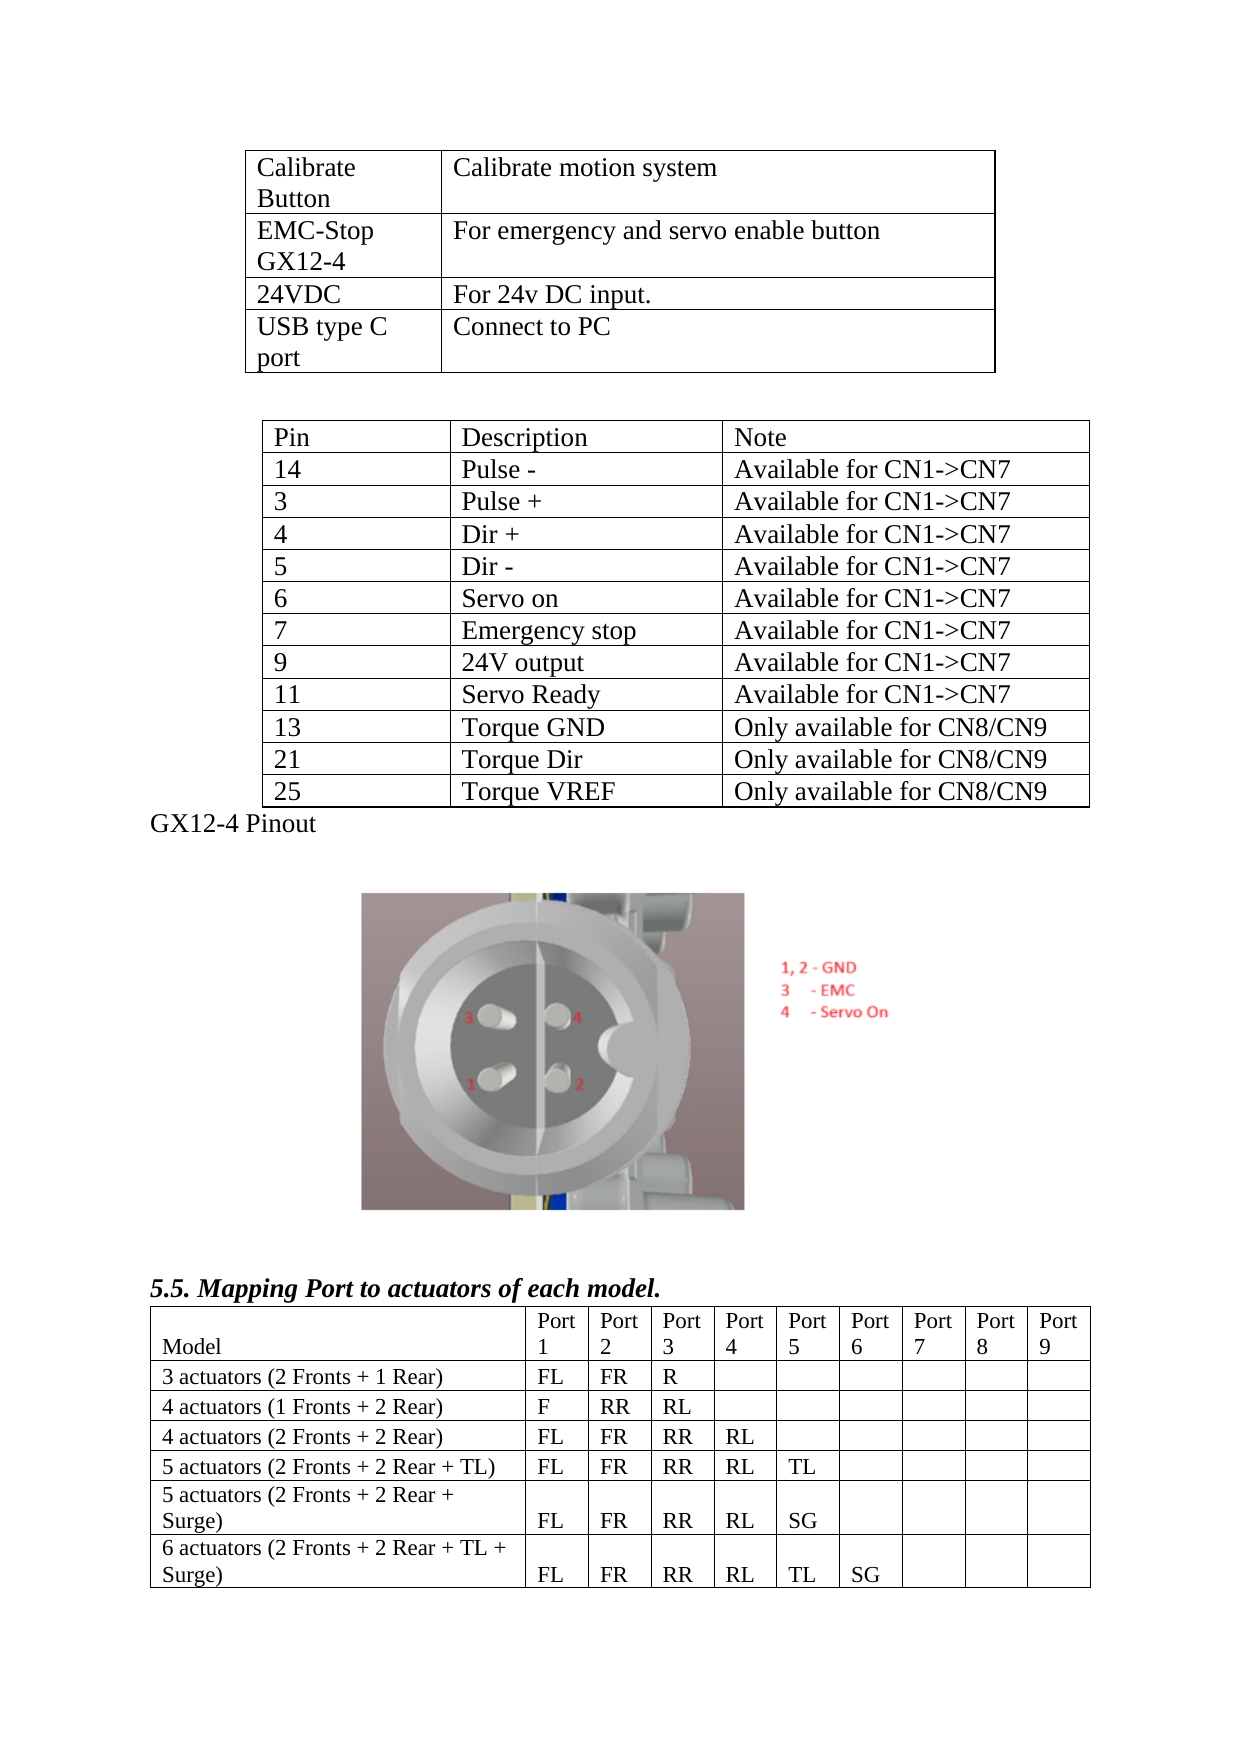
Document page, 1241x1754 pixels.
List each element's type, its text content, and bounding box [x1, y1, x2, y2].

table_cell Only available for CN8/CN9 [723, 711, 1089, 742]
table_cell 4 [263, 518, 450, 549]
table_cell FL [526, 1481, 588, 1533]
table_cell RL [715, 1535, 776, 1587]
table_cell [715, 1391, 776, 1420]
table_cell RL [715, 1481, 776, 1533]
table_cell For 24v DC input. [442, 278, 994, 309]
table_cell USB type C port [246, 310, 441, 372]
table_cell FL [526, 1451, 588, 1480]
table_header Port 6 [840, 1307, 902, 1360]
table_cell 24VDC [246, 278, 441, 309]
table_cell [903, 1361, 965, 1390]
table_cell RR [652, 1535, 714, 1587]
table_cell 13 [263, 711, 450, 742]
table_cell RL [715, 1451, 776, 1480]
table_cell TL [777, 1451, 839, 1480]
table_cell [840, 1421, 902, 1450]
table_header Description [451, 421, 722, 452]
table_cell [840, 1391, 902, 1420]
table_cell Torque GND [451, 711, 722, 742]
table_cell Servo Ready [451, 679, 722, 710]
table_cell 5 actuators (2 Fronts + 2 Rear + Surge) [151, 1481, 525, 1533]
table_cell [1028, 1451, 1090, 1480]
table_header Port 4 [715, 1307, 776, 1360]
table_cell SG [840, 1535, 902, 1587]
table_cell Pulse - [451, 453, 722, 484]
table_cell FR [589, 1535, 651, 1587]
table_cell Available for CN1->CN7 [723, 614, 1089, 645]
table_cell Available for CN1->CN7 [723, 679, 1089, 710]
table_cell [1028, 1391, 1090, 1420]
table_header Port 8 [966, 1307, 1027, 1360]
table_cell [777, 1361, 839, 1390]
table_cell [966, 1535, 1027, 1587]
table_cell 6 actuators (2 Fronts + 2 Rear + TL + Surge) [151, 1535, 525, 1587]
table_cell Calibrate motion system [442, 151, 994, 213]
table_cell 24V output [451, 646, 722, 678]
table_cell [903, 1421, 965, 1450]
table_header Model [151, 1307, 525, 1360]
table_cell [777, 1391, 839, 1420]
table_cell SG [777, 1481, 839, 1533]
subtitle 5.5. Mapping Port to actuators of each model. [150, 1272, 1090, 1303]
table_cell RR [589, 1391, 651, 1420]
table_cell For emergency and servo enable button [442, 214, 994, 277]
table_header Port 2 [589, 1307, 651, 1360]
table_cell Available for CN1->CN7 [723, 646, 1089, 678]
table_cell [966, 1361, 1027, 1390]
table_cell [903, 1481, 965, 1533]
table_cell 6 [263, 582, 450, 613]
table_cell Torque Dir [451, 743, 722, 774]
table_header Port 5 [777, 1307, 839, 1360]
table_cell 3 actuators (2 Fronts + 1 Rear) [151, 1361, 525, 1390]
table_cell Available for CN1->CN7 [723, 486, 1089, 517]
table_cell [840, 1451, 902, 1480]
table_cell FL [526, 1535, 588, 1587]
table_cell Calibrate Button [246, 151, 441, 213]
table_cell FL [526, 1421, 588, 1450]
table_cell [903, 1391, 965, 1420]
table_cell [966, 1421, 1027, 1450]
table_cell [1028, 1421, 1090, 1450]
table_cell RL [652, 1391, 714, 1420]
table_cell 7 [263, 614, 450, 645]
table_cell 5 actuators (2 Fronts + 2 Rear + TL) [151, 1451, 525, 1480]
table_cell F [526, 1391, 588, 1420]
table_cell Pulse + [451, 486, 722, 517]
table_cell 4 actuators (1 Fronts + 2 Rear) [151, 1391, 525, 1420]
table_cell Available for CN1->CN7 [723, 550, 1089, 581]
table_cell RR [652, 1421, 714, 1450]
table_cell 5 [263, 550, 450, 581]
table_cell FR [589, 1361, 651, 1390]
table_cell [777, 1421, 839, 1450]
table_cell [903, 1451, 965, 1480]
table_cell Only available for CN8/CN9 [723, 743, 1089, 774]
table_cell [1028, 1361, 1090, 1390]
table_cell Connect to PC [442, 310, 994, 372]
picture [309, 838, 931, 1254]
table_cell [966, 1391, 1027, 1420]
table_cell Dir - [451, 550, 722, 581]
table_cell Only available for CN8/CN9 [723, 775, 1089, 806]
table_cell [966, 1481, 1027, 1533]
table_cell [903, 1535, 965, 1587]
table_cell Dir + [451, 518, 722, 549]
table_cell Torque VREF [451, 775, 722, 806]
table_cell TL [777, 1535, 839, 1587]
table_cell RL [715, 1421, 776, 1450]
table_cell 4 actuators (2 Fronts + 2 Rear) [151, 1421, 525, 1450]
table_cell RR [652, 1451, 714, 1480]
table_cell 21 [263, 743, 450, 774]
table_header Port 9 [1028, 1307, 1090, 1360]
table_cell 14 [263, 453, 450, 484]
table_cell Servo on [451, 582, 722, 613]
table_cell EMC-Stop GX12-4 [246, 214, 441, 277]
table_header Port 7 [903, 1307, 965, 1360]
table_cell R [652, 1361, 714, 1390]
table_cell 25 [263, 775, 450, 806]
table_cell Available for CN1->CN7 [723, 518, 1089, 549]
table_cell FR [589, 1451, 651, 1480]
table_cell [1028, 1481, 1090, 1533]
table_cell [715, 1361, 776, 1390]
table_header Pin [263, 421, 450, 452]
table_cell [1028, 1535, 1090, 1587]
table_cell 3 [263, 486, 450, 517]
table_cell Emergency stop [451, 614, 722, 645]
table_cell [966, 1451, 1027, 1480]
table_cell Available for CN1->CN7 [723, 453, 1089, 484]
table_cell FR [589, 1421, 651, 1450]
table_cell RR [652, 1481, 714, 1533]
table_cell [840, 1481, 902, 1533]
table_cell 11 [263, 679, 450, 710]
text GX12-4 Pinout [150, 807, 1090, 838]
table_cell Available for CN1->CN7 [723, 582, 1089, 613]
table_header Port 1 [526, 1307, 588, 1360]
table_header Port 3 [652, 1307, 714, 1360]
table_header Note [723, 421, 1089, 452]
table_cell FL [526, 1361, 588, 1390]
table_cell 9 [263, 646, 450, 678]
table_cell [840, 1361, 902, 1390]
table_cell FR [589, 1481, 651, 1533]
